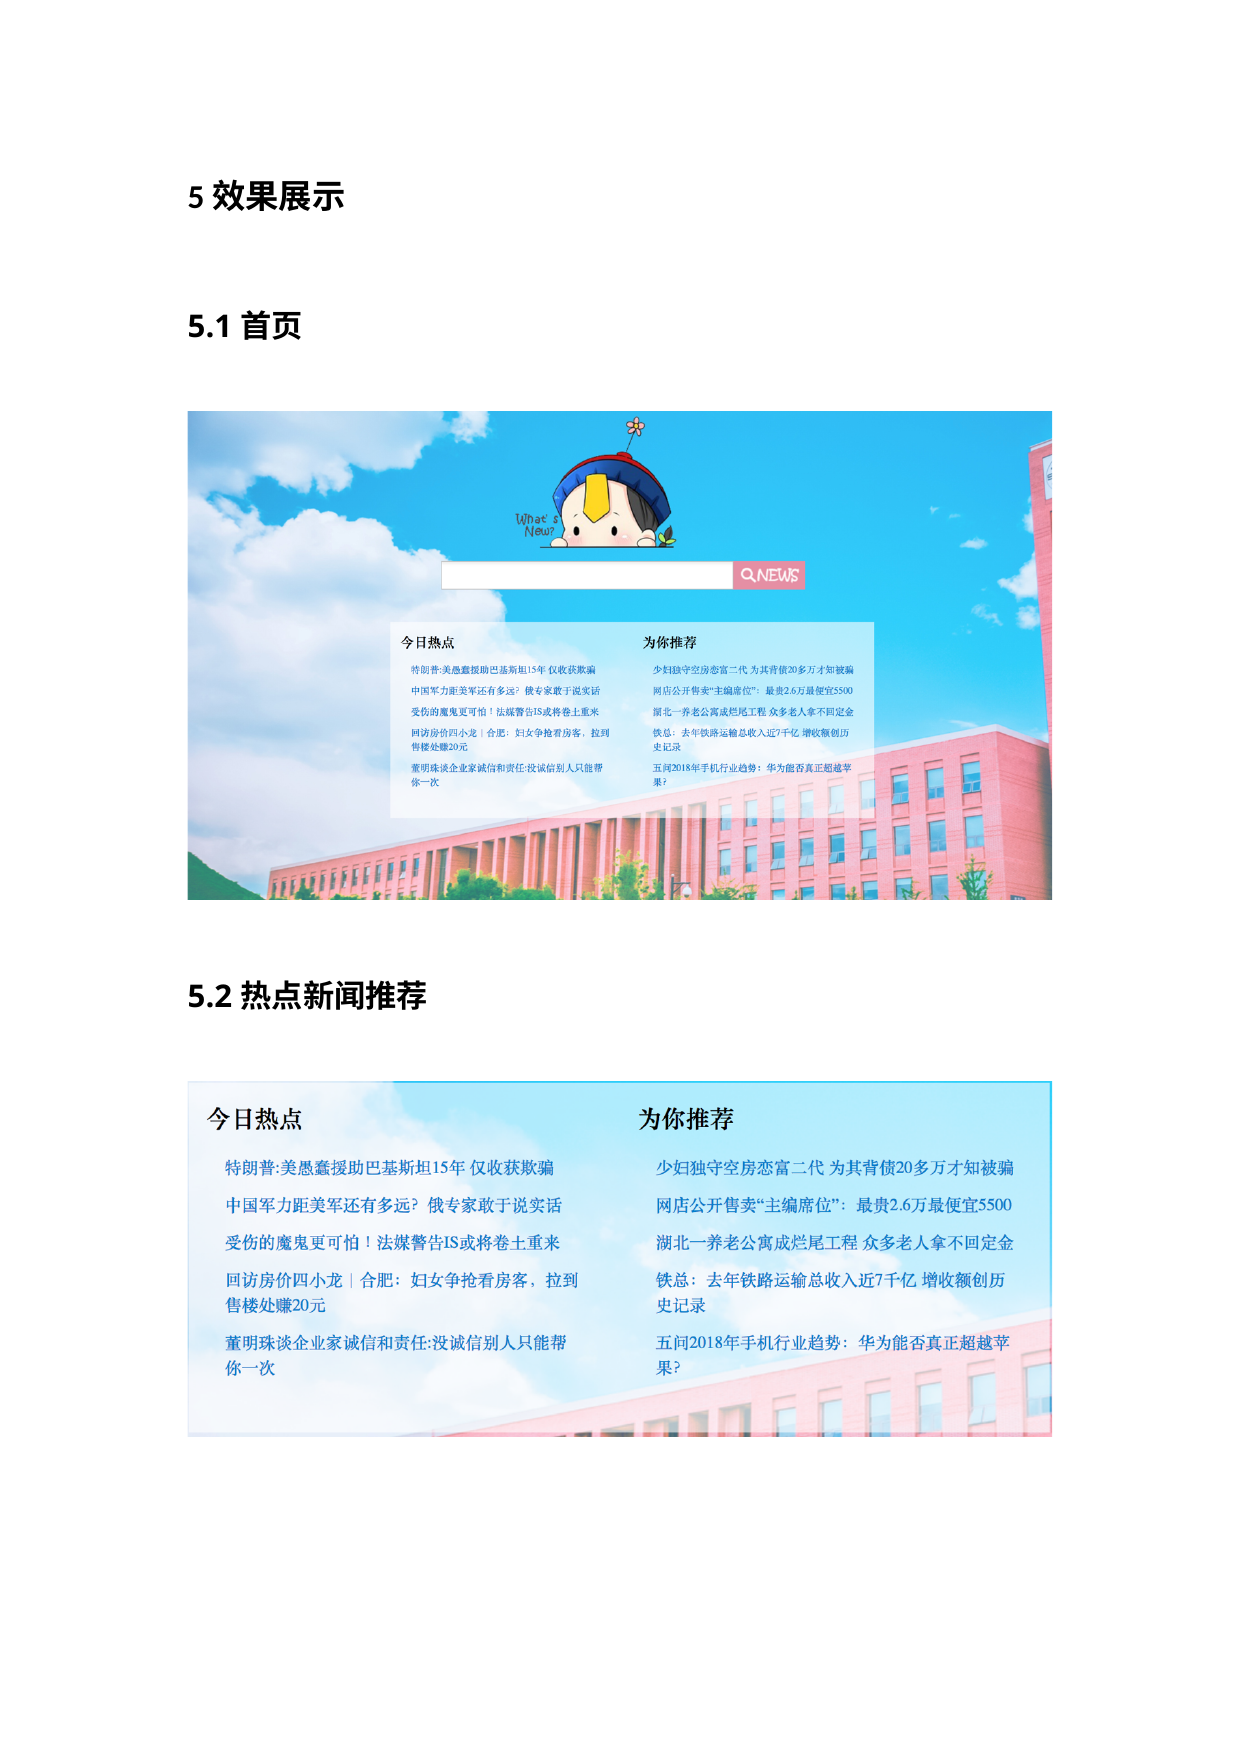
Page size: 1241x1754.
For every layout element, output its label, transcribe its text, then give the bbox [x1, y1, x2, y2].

picture [187, 411, 1053, 900]
subtitle 5 效果展示 [187, 162, 1053, 227]
picture [187, 1081, 1053, 1437]
subtitle 5.2 热点新闻推荐 [187, 961, 1053, 1026]
subtitle 5.1 首页 [187, 291, 1053, 356]
